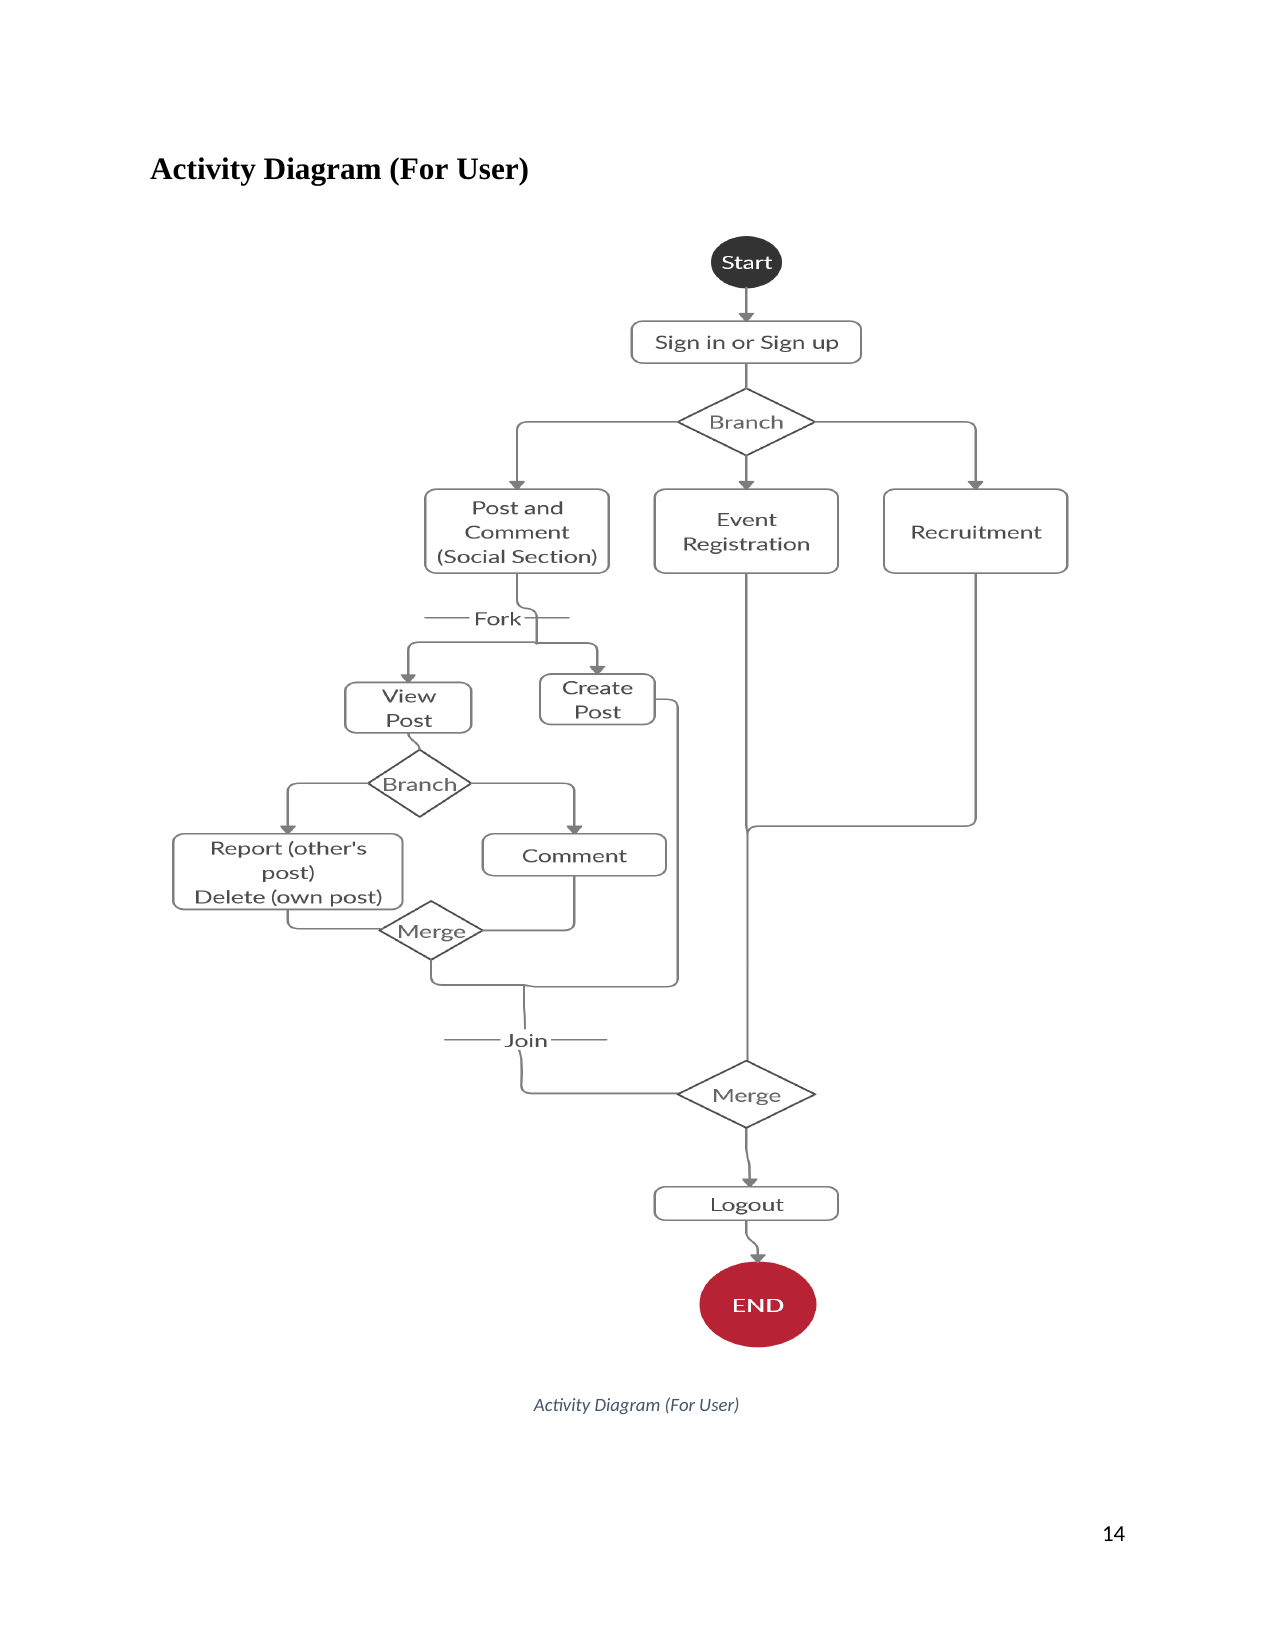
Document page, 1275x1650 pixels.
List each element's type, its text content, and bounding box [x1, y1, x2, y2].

text Activity Diagram (For User) [150, 150, 1125, 186]
text Activity Diagram (For User) [150, 1393, 1125, 1416]
picture [150, 220, 1089, 1363]
